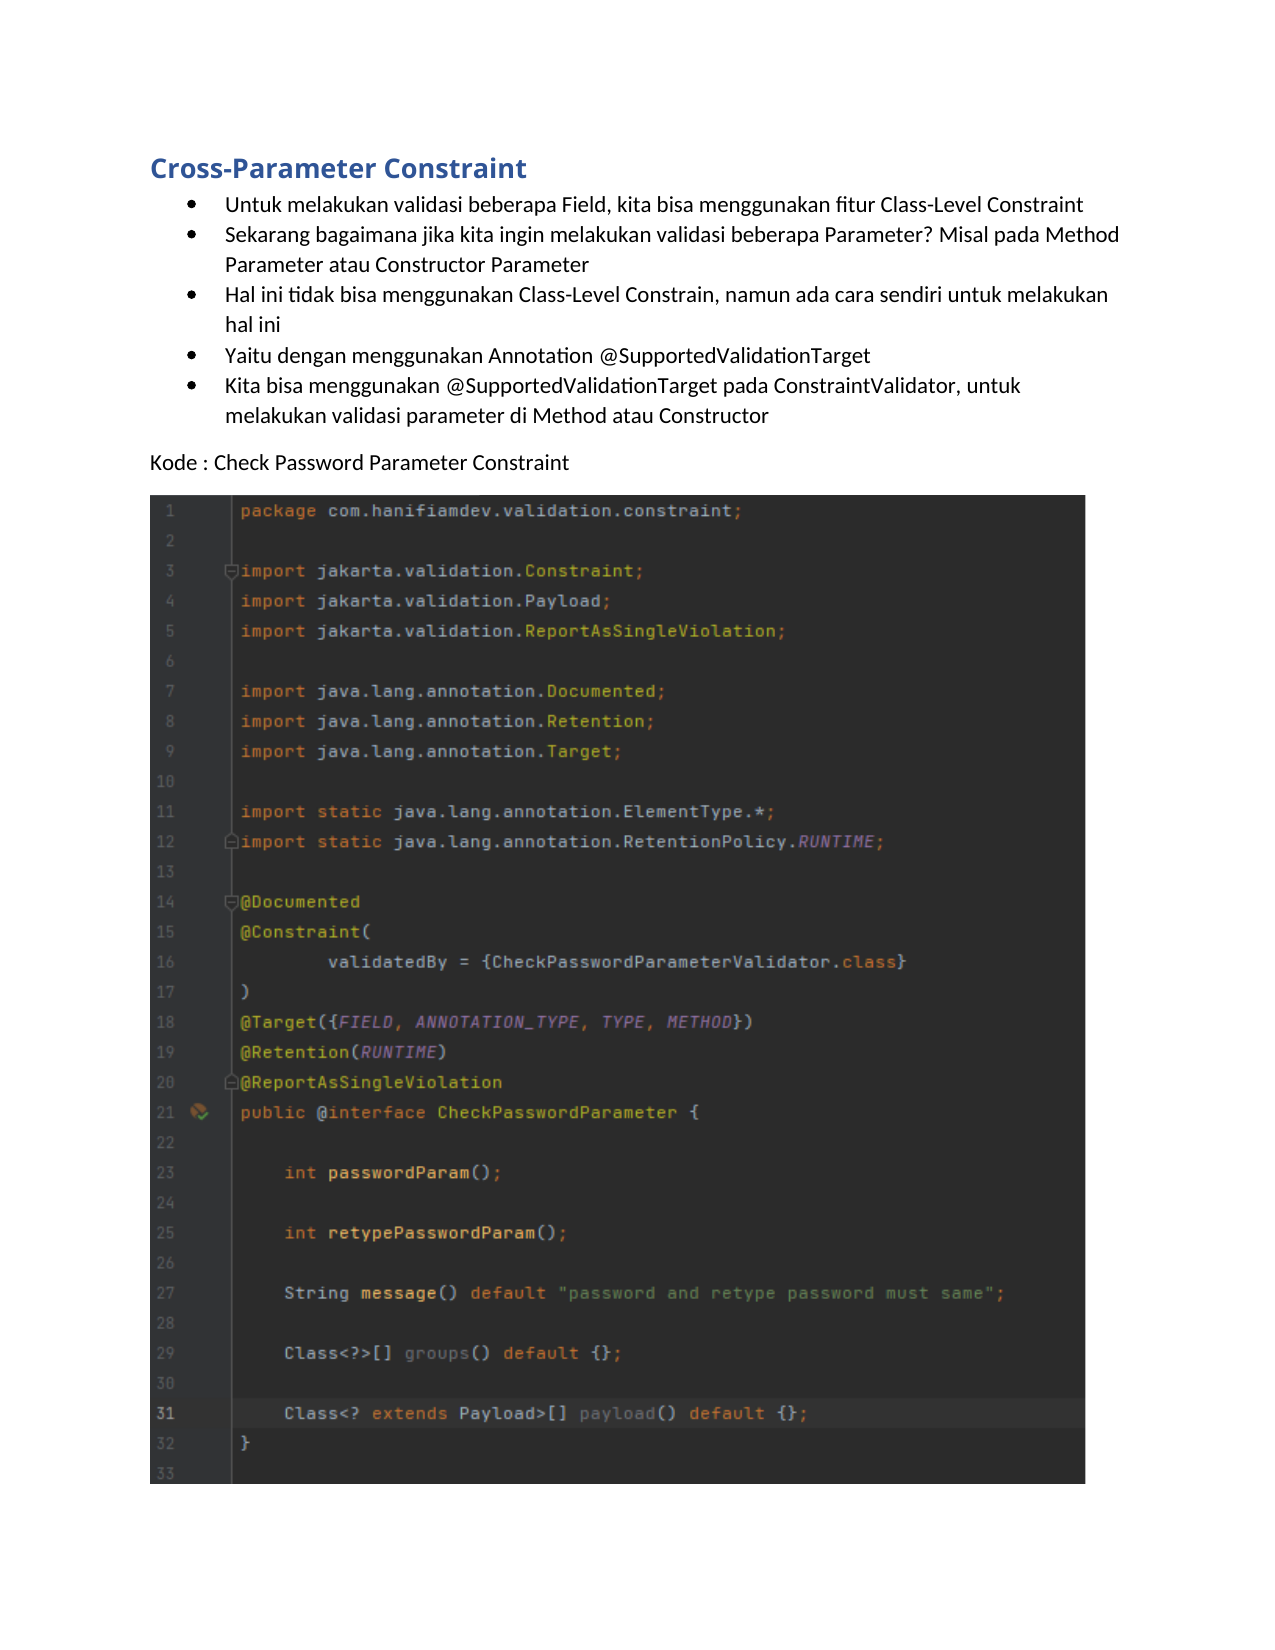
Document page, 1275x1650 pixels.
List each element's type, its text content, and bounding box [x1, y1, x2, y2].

text Kode : Check Password Parameter Constraint [150, 448, 1125, 476]
list Untuk melakukan validasi beberapa Field, kita bisa menggunakan fitur Class-Level Constraint [187, 190, 1125, 218]
list Sekarang bagaimana jika kita ingin melakukan validasi beberapa Parameter? Misal pada Method Parameter atau Constructor Parameter [187, 220, 1125, 278]
list Yaitu dengan menggunakan Annotation @SupportedValidationTarget [187, 341, 1125, 369]
list Kita bisa menggunakan @SupportedValidationTarget pada ConstraintValidator, untuk melakukan validasi parameter di Method atau Constructor [187, 371, 1125, 429]
picture [150, 495, 1086, 1484]
subtitle Cross-Parameter Constraint [150, 150, 1125, 187]
list Hal ini tidak bisa menggunakan Class-Level Constrain, namun ada cara sendiri untuk melakukan hal ini [187, 280, 1125, 339]
